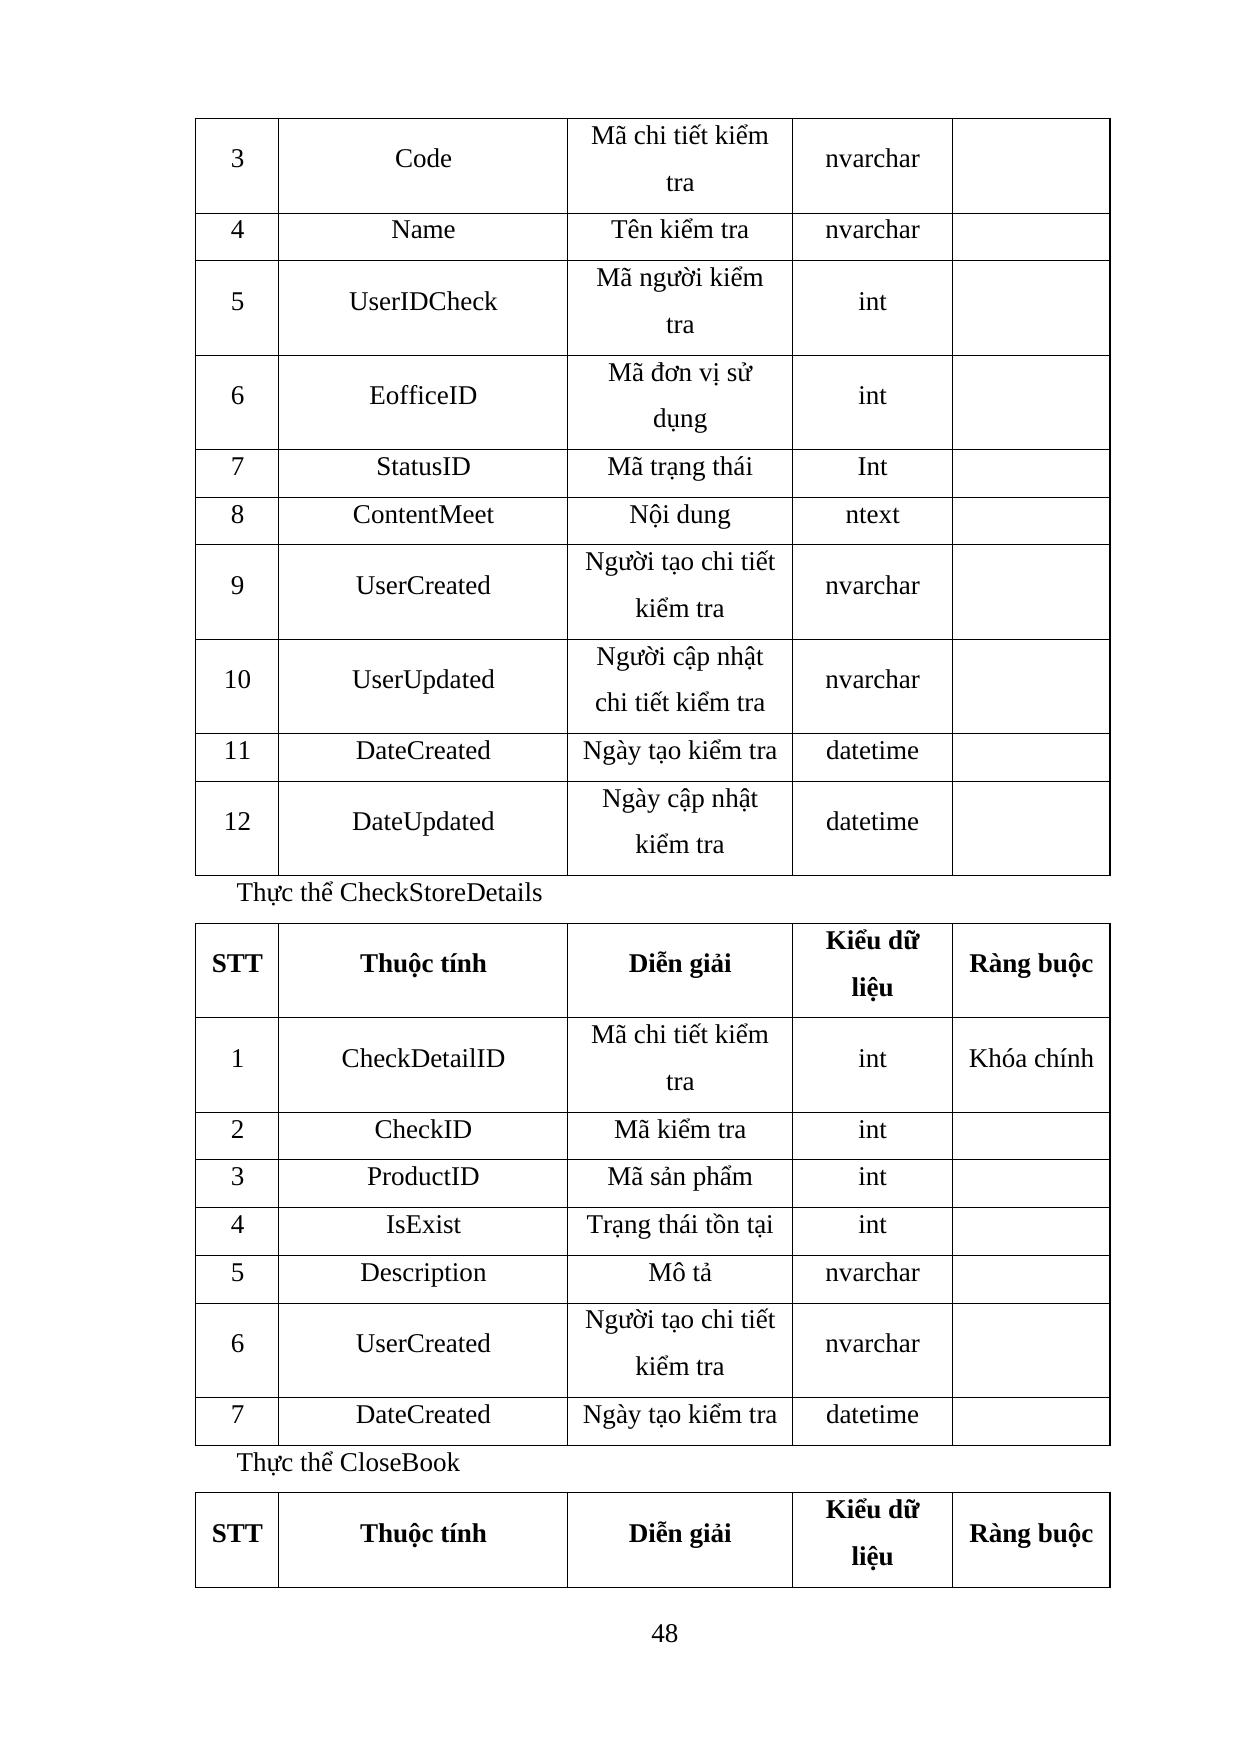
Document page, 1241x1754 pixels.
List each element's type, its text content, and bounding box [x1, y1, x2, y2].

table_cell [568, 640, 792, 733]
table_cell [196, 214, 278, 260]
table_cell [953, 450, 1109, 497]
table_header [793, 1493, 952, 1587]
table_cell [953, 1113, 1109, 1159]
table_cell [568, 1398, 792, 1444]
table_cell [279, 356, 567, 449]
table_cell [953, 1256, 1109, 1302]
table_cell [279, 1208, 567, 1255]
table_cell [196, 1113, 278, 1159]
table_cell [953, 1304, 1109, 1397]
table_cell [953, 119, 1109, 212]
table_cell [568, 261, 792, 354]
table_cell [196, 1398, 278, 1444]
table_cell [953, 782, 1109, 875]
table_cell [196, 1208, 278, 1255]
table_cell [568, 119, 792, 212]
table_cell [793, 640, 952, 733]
text Thực thể CheckStoreDetails [207, 876, 1122, 907]
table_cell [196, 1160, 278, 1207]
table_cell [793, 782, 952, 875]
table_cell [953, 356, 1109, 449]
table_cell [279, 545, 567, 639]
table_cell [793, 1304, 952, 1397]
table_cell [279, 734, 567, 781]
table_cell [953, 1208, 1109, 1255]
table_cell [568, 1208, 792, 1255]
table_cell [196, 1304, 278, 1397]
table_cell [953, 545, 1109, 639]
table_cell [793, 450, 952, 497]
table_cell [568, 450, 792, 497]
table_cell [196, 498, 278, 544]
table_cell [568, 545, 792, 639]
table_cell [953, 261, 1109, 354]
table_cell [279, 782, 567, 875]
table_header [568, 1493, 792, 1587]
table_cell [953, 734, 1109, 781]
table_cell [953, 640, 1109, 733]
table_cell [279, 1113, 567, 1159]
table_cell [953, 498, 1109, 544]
text Thực thể CloseBook [207, 1446, 1122, 1477]
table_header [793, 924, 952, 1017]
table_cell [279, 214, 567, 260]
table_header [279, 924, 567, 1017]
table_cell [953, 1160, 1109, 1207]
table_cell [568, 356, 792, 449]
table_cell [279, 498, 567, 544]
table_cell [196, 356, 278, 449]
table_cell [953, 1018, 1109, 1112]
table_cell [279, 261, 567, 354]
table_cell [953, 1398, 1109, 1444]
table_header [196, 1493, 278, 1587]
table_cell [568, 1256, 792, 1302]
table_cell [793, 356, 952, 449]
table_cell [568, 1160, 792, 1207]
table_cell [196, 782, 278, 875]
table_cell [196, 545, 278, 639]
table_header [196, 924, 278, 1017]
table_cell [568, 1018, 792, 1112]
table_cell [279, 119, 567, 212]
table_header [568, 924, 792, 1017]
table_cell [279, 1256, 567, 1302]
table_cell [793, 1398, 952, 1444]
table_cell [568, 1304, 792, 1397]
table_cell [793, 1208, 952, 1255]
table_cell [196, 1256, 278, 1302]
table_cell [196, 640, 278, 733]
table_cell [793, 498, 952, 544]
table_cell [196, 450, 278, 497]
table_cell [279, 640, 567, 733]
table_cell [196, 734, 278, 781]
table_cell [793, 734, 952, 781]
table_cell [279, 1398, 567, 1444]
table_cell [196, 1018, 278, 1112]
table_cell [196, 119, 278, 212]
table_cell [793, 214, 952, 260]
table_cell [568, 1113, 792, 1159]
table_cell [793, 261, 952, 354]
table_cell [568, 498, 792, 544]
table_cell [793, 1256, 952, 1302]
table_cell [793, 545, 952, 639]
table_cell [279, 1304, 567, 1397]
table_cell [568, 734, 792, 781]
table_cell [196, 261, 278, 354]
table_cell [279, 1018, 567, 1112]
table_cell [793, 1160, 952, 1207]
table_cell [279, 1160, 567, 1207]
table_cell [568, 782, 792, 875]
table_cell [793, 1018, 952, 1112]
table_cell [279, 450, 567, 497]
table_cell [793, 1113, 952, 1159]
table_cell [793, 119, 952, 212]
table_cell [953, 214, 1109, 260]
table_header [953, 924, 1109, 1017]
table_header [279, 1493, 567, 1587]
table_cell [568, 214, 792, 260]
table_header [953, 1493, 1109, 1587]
